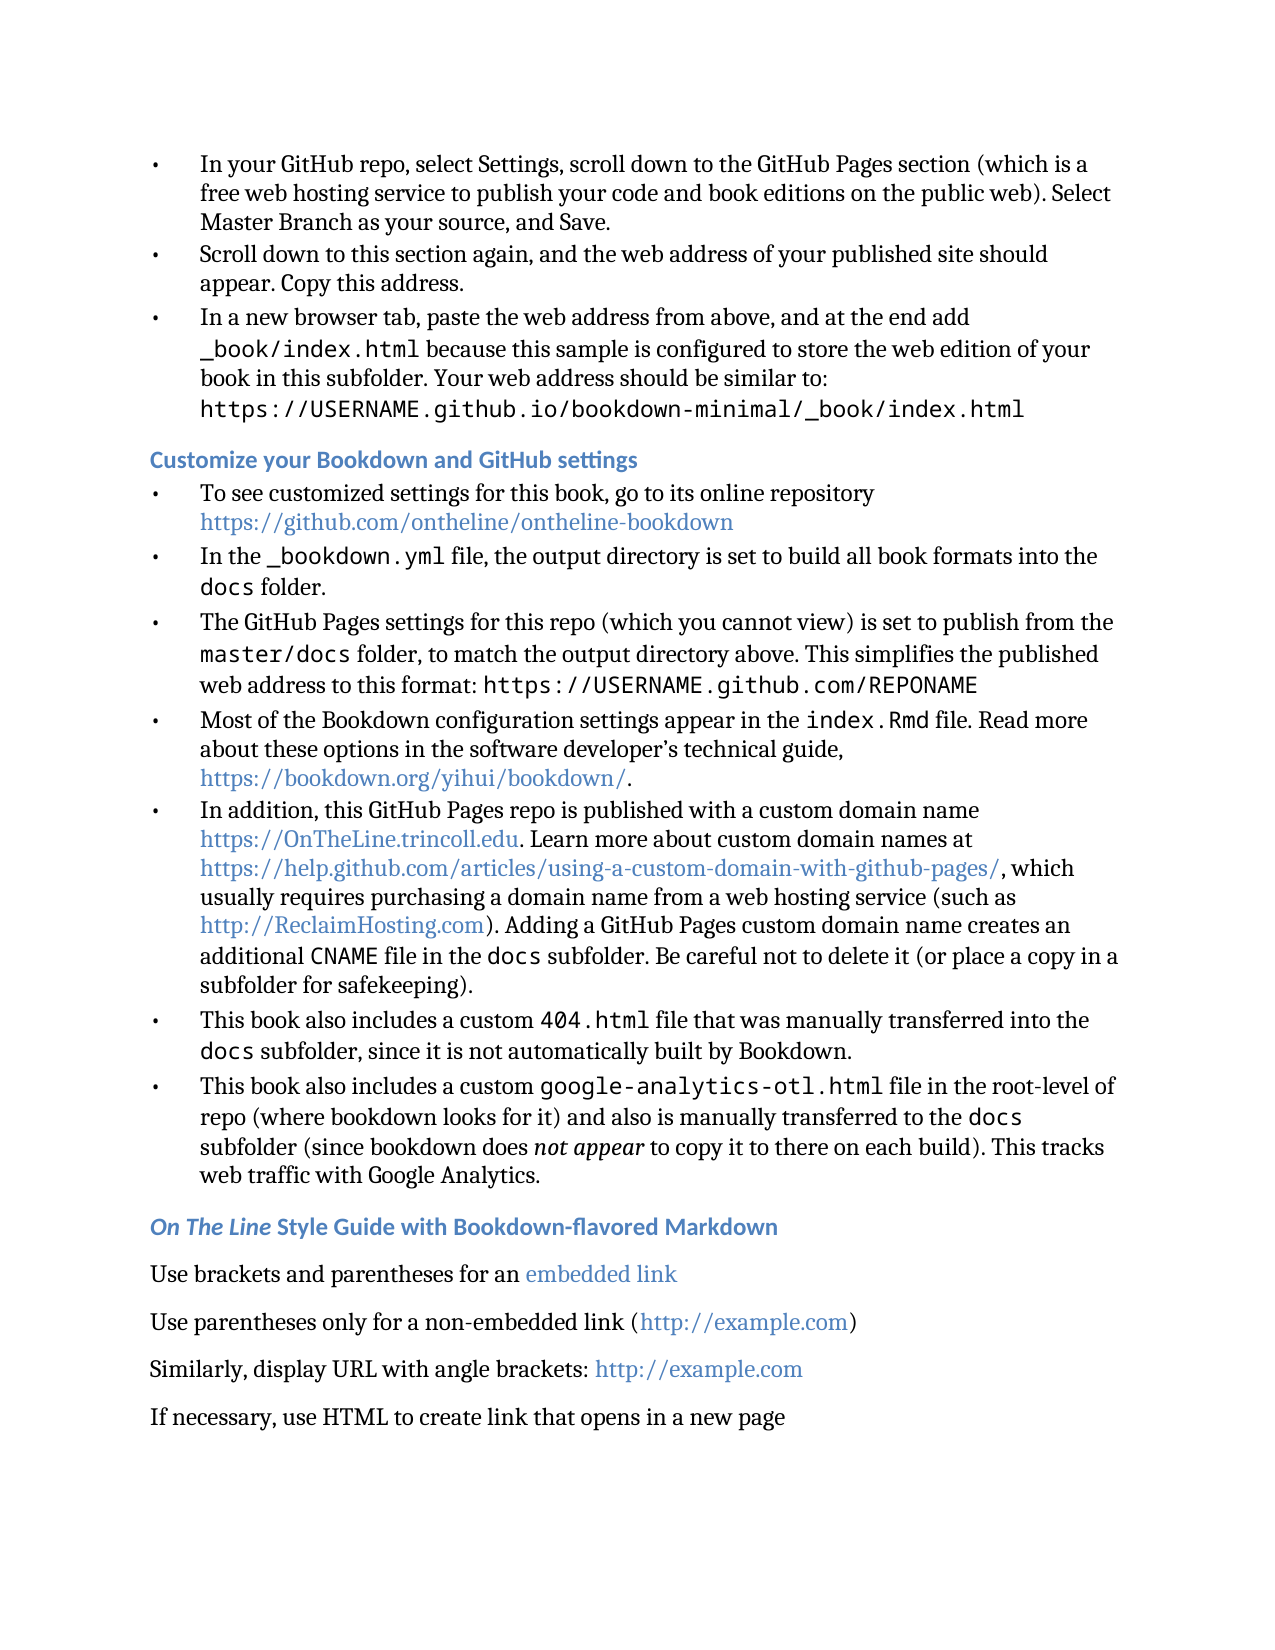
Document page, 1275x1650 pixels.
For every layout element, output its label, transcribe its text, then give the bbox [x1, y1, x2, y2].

list In a new browser tab, paste the web address from above, and at the end add _book/index.html because this sample is configured to store the web edition of your book in this subfolder. Your web address should be similar to: https://USERNAME.github.io/bookdown-minimal/_book/index.html [150, 301, 1125, 424]
list In the _bookdown.yml file, the output directory is set to build all book formats into the docs folder. [150, 540, 1125, 603]
list This book also includes a custom 404.html file that was manually transferred into the docs subfolder, since it is not automatically built by Bookdown. [150, 1004, 1125, 1066]
list Most of the Bookdown configuration settings appear in the index.Rmd file. Read more about these options in the software developer’s technical guide, https://bookdown.org/yihui/bookdown/. [150, 704, 1125, 793]
text Use brackets and parentheses for an embedded link [150, 1260, 1125, 1289]
subtitle On The Line Style Guide with Bookdown-flavored Markdown [150, 1211, 1125, 1241]
list Scroll down to this section again, and the web address of your published site should appear. Copy this address. [150, 240, 1125, 297]
text If necessary, use HTML to create link that opens in a new page [150, 1403, 1125, 1431]
text Similarly, display URL with angle brackets: http://example.com [150, 1355, 1125, 1384]
list In addition, this GitHub Pages repo is published with a custom domain name https://OnTheLine.trincoll.edu. Learn more about custom domain names at https://help.github.com/articles/using-a-custom-domain-with-github-pages/, which usually requires purchasing a domain name from a web hosting service (such as http://ReclaimHosting.com). Adding a GitHub Pages custom domain name creates an additional CNAME file in the docs subfolder. Be careful not to delete it (or place a copy in a subfolder for safekeeping). [150, 796, 1125, 1000]
subtitle Customize your Bookdown and GitHub settings [150, 444, 1125, 475]
list To see customized settings for this book, go to its online repository https://github.com/ontheline/ontheline-bookdown [150, 479, 1125, 536]
list This book also includes a custom google-analytics-otl.html file in the root-level of repo (where bookdown looks for it) and also is manually transferred to the docs subfolder (since bookdown does not appear to copy it to there on each build). This tracks web traffic with Google Analytics. [150, 1070, 1125, 1190]
text Use parentheses only for a non-embedded link (http://example.com) [150, 1308, 1125, 1336]
list In your GitHub repo, select Settings, scroll down to the GitHub Pages section (which is a free web hosting service to publish your code and book editions on the public web). Select Master Branch as your source, and Save. [150, 150, 1125, 236]
list The GitHub Pages settings for this repo (which you cannot view) is set to publish from the master/docs folder, to match the output directory above. This simplifies the published web address to this format: https://USERNAME.github.com/REPONAME [150, 606, 1125, 700]
